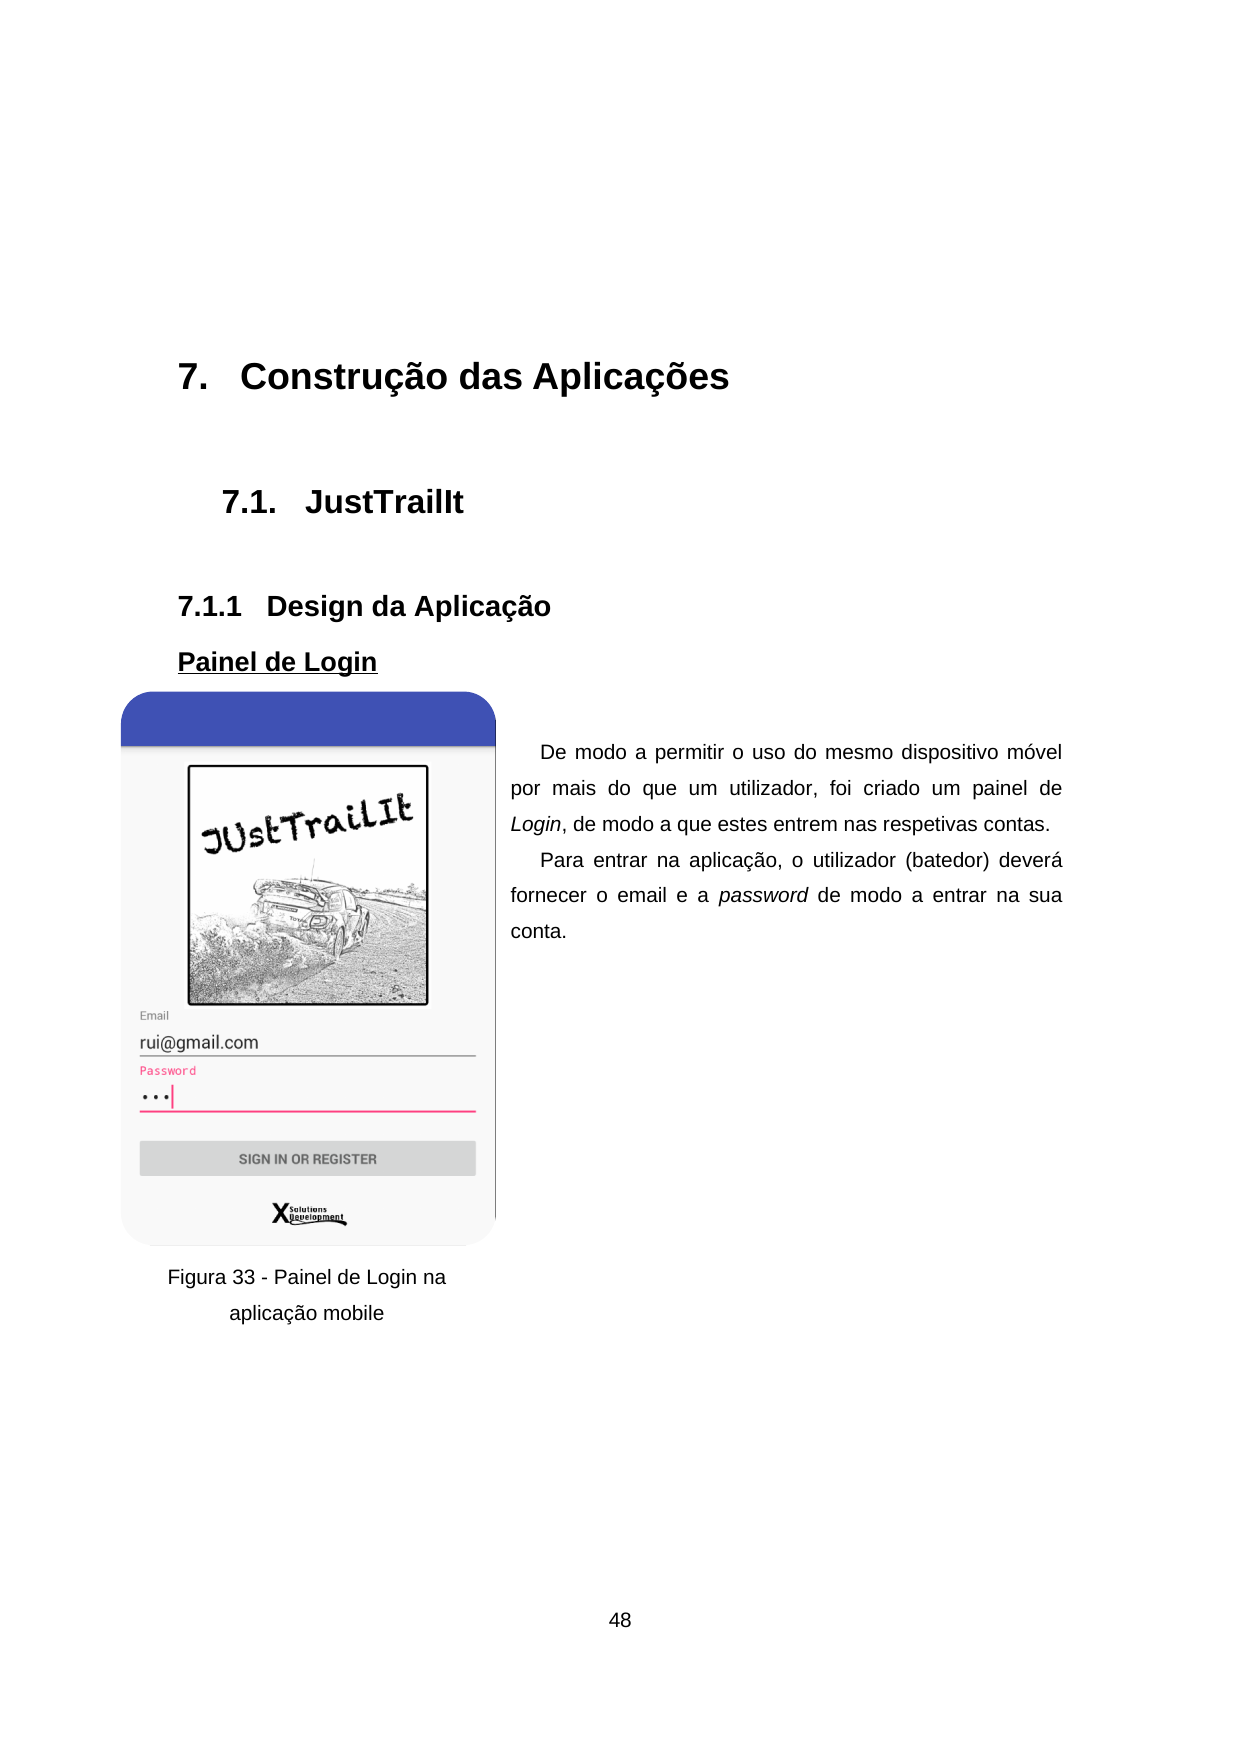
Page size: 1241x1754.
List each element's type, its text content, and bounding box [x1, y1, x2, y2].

text De modo a permitir o uso do mesmo dispositivo móvel por mais do que um utilizador, foi criado um painel de Login, de modo a que estes entrem nas respetivas contas. [496, 739, 1063, 835]
text Construção das Aplicações [177, 354, 1063, 398]
text Painel de Login [177, 646, 1063, 677]
picture [120, 691, 496, 1246]
text Design da Aplicação [177, 589, 1063, 623]
text JustTrailIt [221, 482, 1063, 520]
text Para entrar na aplicação, o utilizador (batedor) deverá fornecer o email e a password de modo a entrar na sua conta. [496, 847, 1063, 943]
